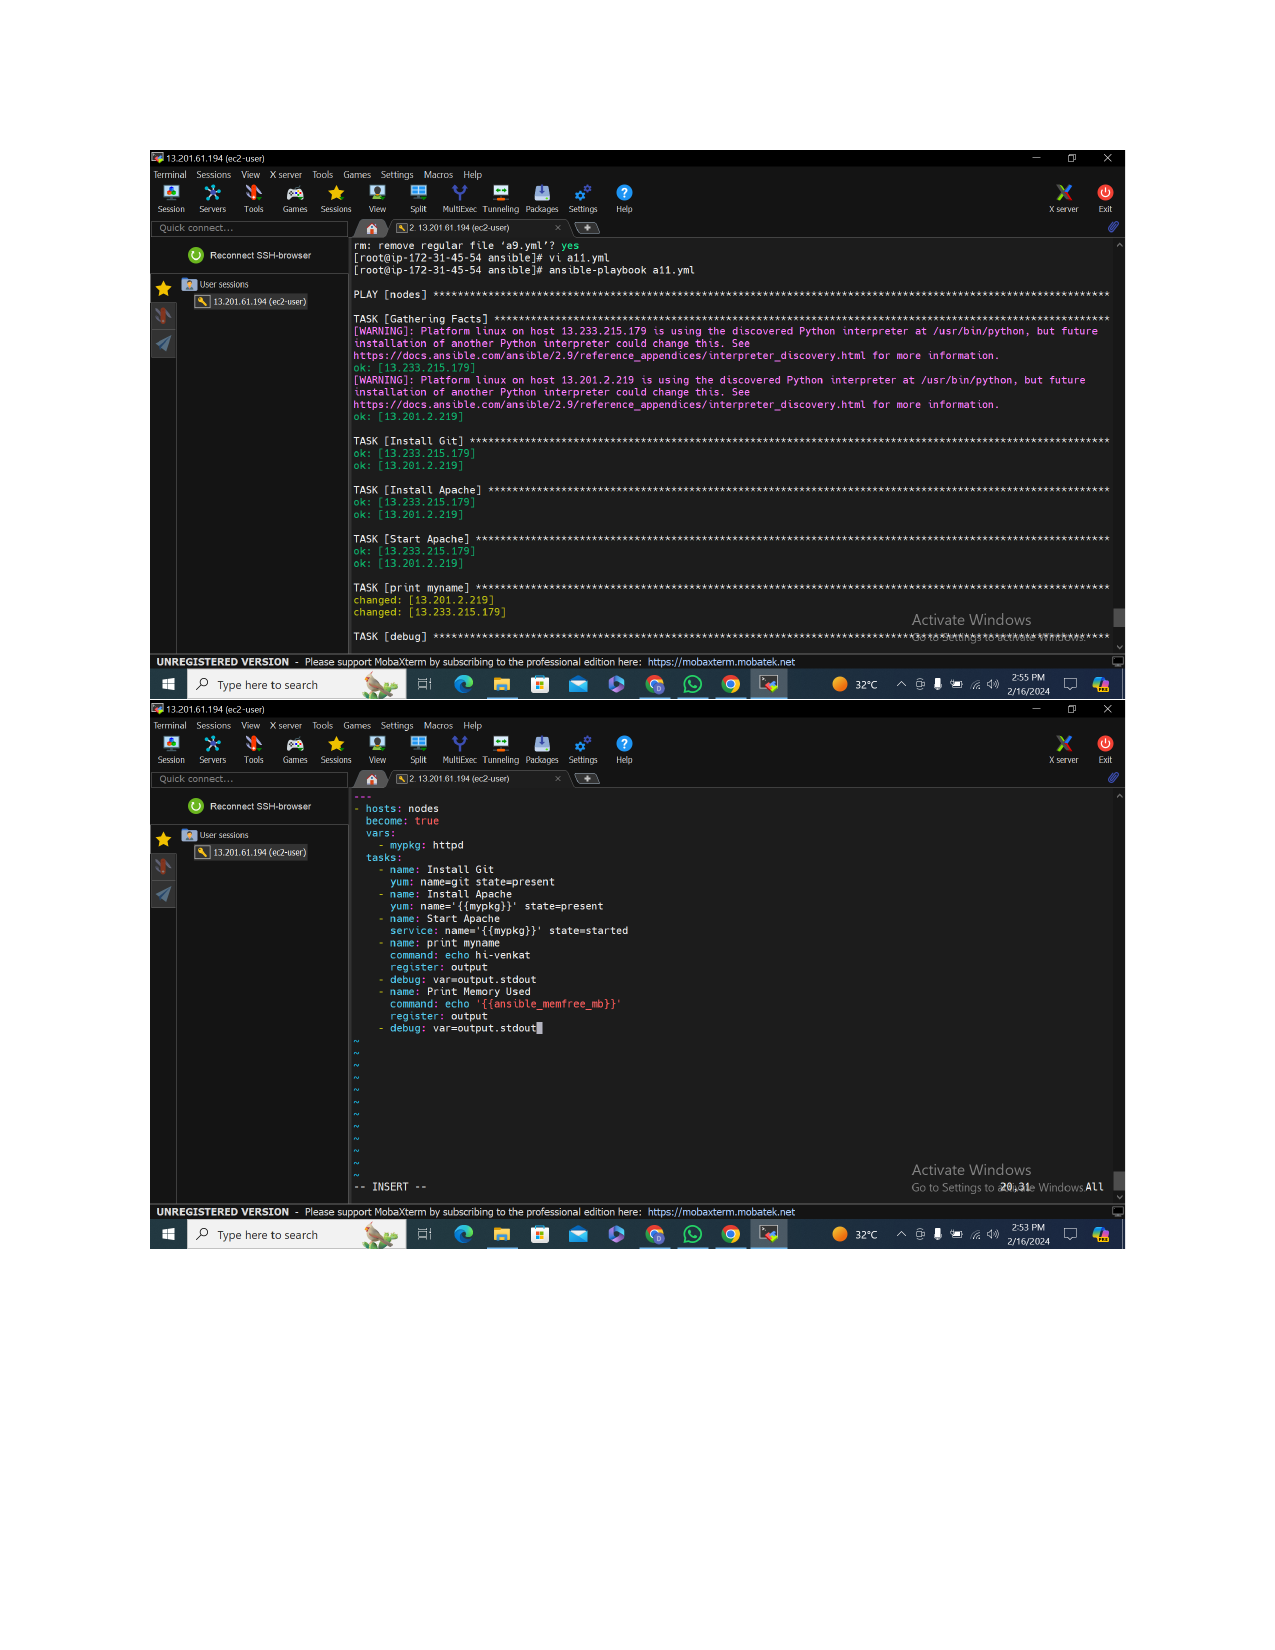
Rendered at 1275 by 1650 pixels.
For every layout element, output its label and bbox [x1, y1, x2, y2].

picture [150, 700, 1125, 1249]
picture [150, 150, 1125, 699]
